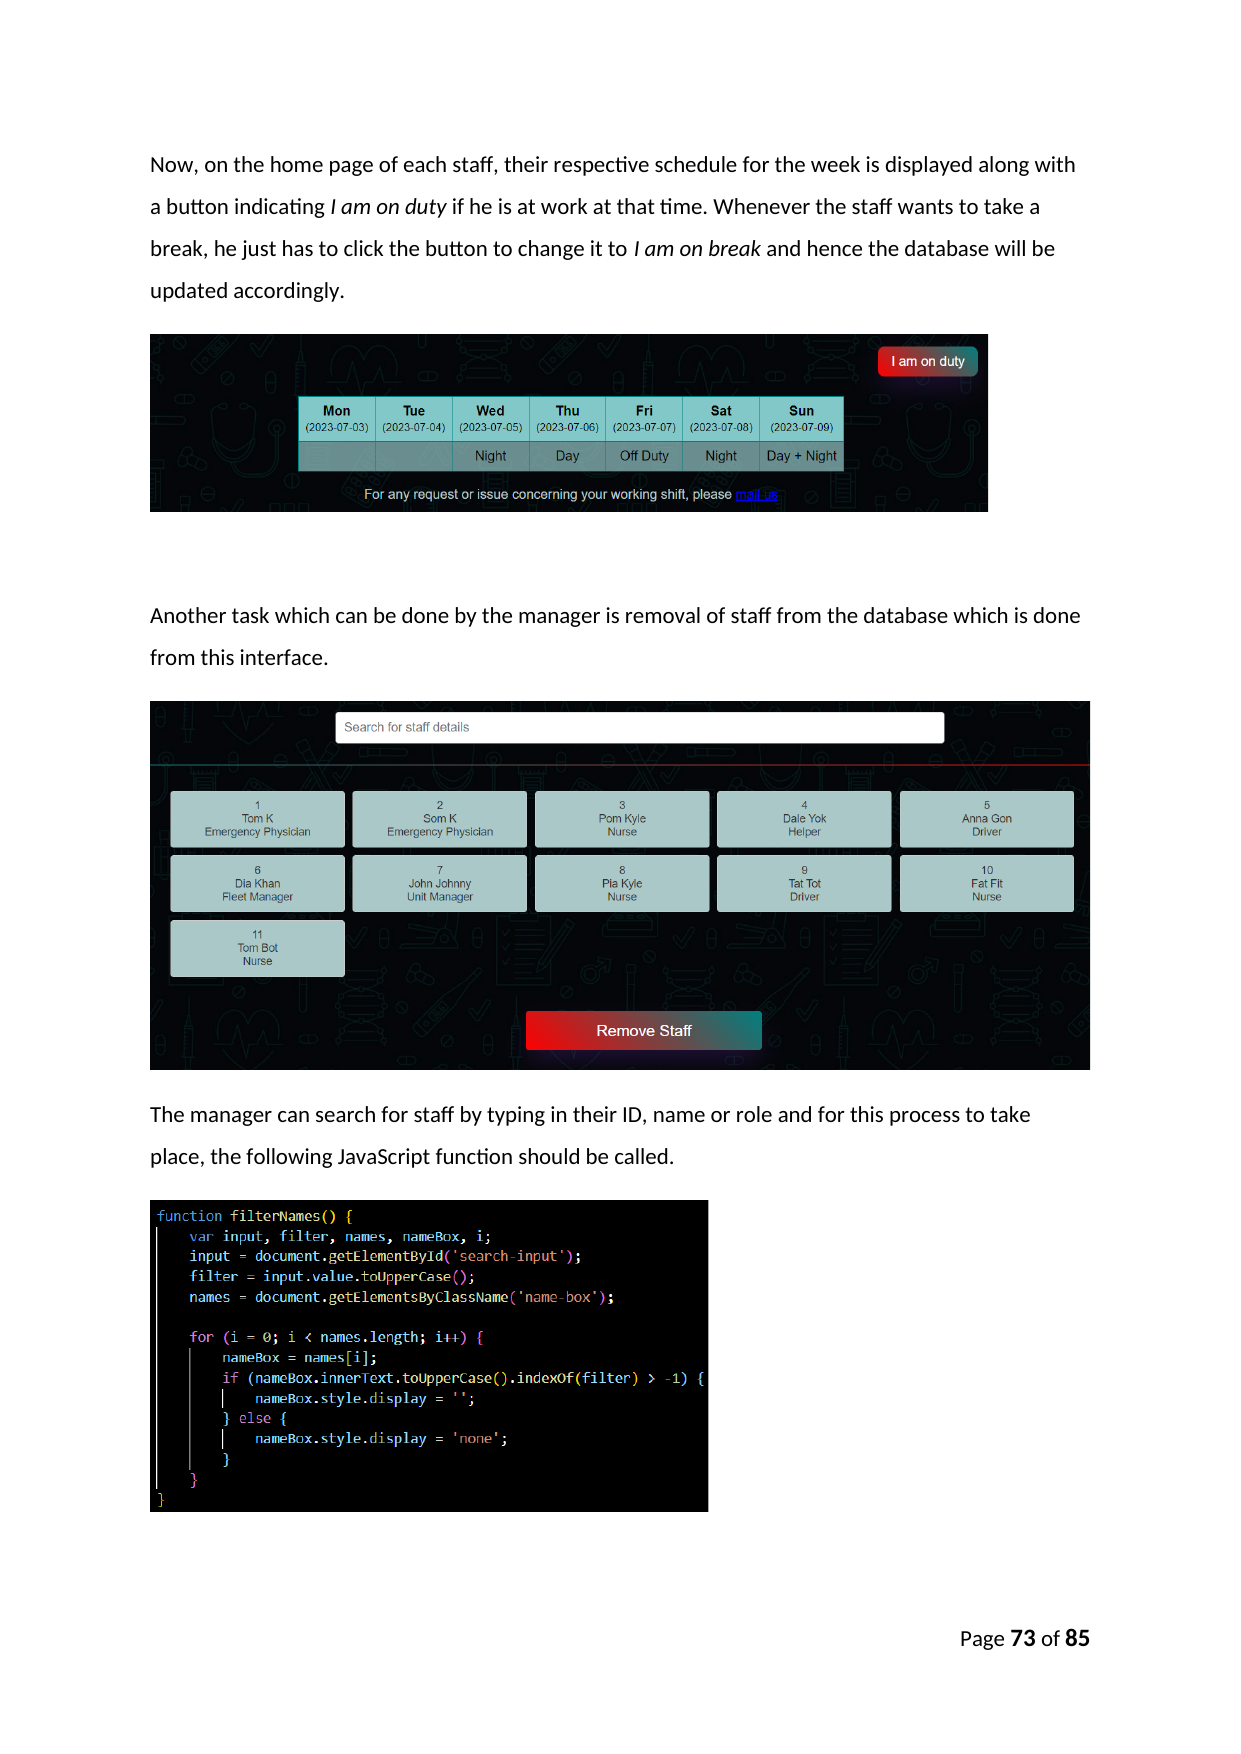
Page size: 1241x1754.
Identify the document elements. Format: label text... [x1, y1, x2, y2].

picture [150, 1200, 709, 1512]
picture [150, 701, 1091, 1070]
picture [150, 334, 989, 512]
text Another task which can be done by the manager is removal of staff from the database which is done from this interface. [150, 601, 1090, 671]
text The manager can search for staff by typing in their ID, name or role and for this process to take place, the following JavaScript function should be called. [150, 1100, 1090, 1170]
text Now, on the home page of each staff, their respective schedule for the week is displayed along with a button indicating I am on duty if he is at work at that time. Whenever the staff wants to take a break, he just has to click the button to change it to I am on break and hence the database will be updated accordingly. [150, 150, 1090, 304]
